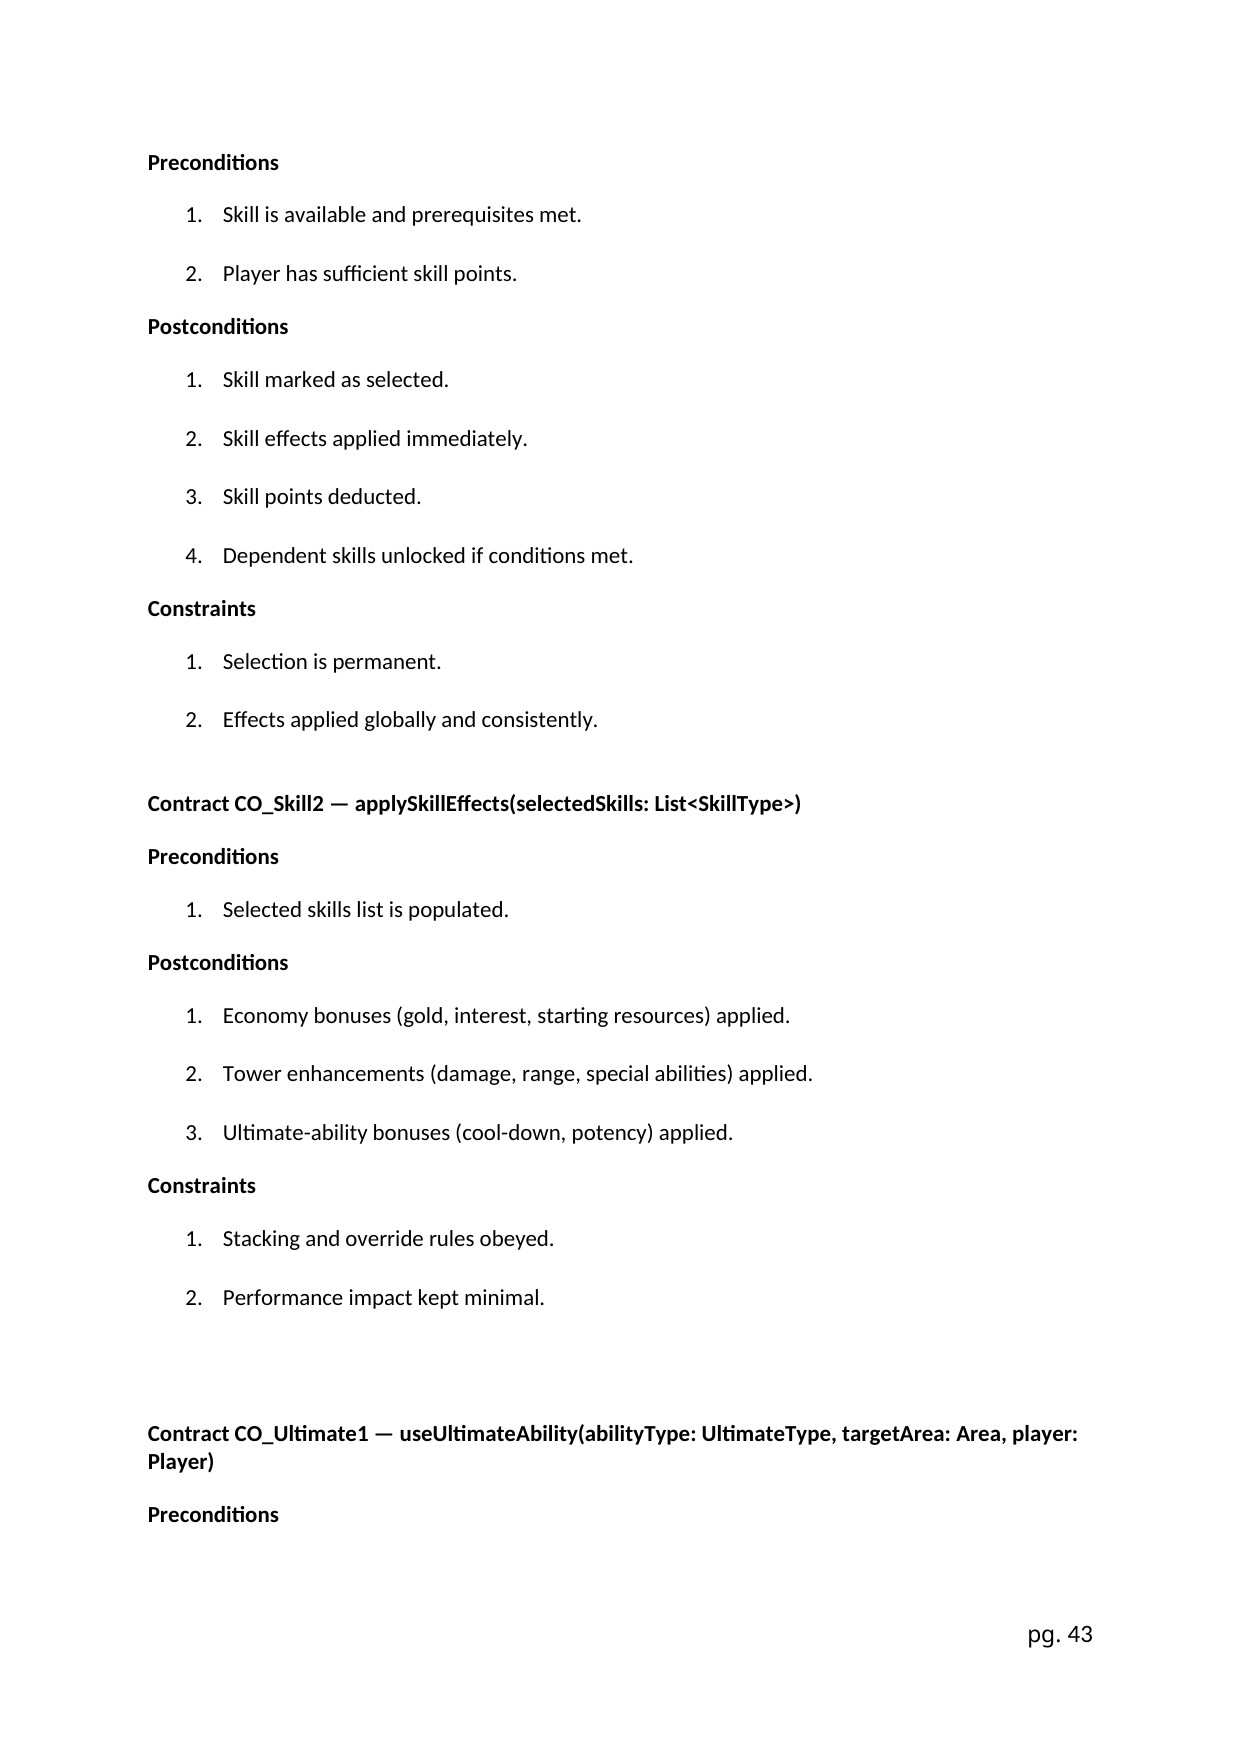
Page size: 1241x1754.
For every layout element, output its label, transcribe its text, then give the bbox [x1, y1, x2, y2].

text Postconditions [148, 948, 1093, 976]
list Performance impact kept minimal. [185, 1283, 1093, 1341]
text Preconditions [148, 1500, 1093, 1528]
text Postconditions [148, 312, 1093, 340]
list Effects applied globally and consistently. [185, 705, 1093, 764]
list Ultimate-ability bonuses (cool-down, potency) applied. [185, 1118, 1093, 1146]
list Selection is permanent. [185, 647, 1093, 705]
list Skill points deducted. [185, 482, 1093, 541]
text Contract CO_Skill2 — applySkillEffects(selectedSkills: List<SkillType>) [148, 789, 1093, 817]
list Selected skills list is populated. [185, 895, 1093, 923]
text Contract CO_Ultimate1 — useUltimateAbility(abilityType: UltimateType, targetArea: Area, player: Player) [148, 1419, 1093, 1475]
text Constraints [148, 1171, 1093, 1199]
text Constraints [148, 594, 1093, 622]
list Player has sufficient skill points. [185, 259, 1093, 287]
list Stacking and override rules obeyed. [185, 1224, 1093, 1283]
list Skill is available and prerequisites met. [185, 201, 1093, 259]
list Dependent skills unlocked if conditions met. [185, 541, 1093, 569]
text Preconditions [148, 842, 1093, 870]
list Skill marked as selected. [185, 365, 1093, 424]
text Preconditions [148, 148, 1093, 176]
list Tower enhancements (damage, range, special abilities) applied. [185, 1059, 1093, 1118]
list Economy bonuses (gold, interest, starting resources) applied. [185, 1001, 1093, 1059]
list Skill effects applied immediately. [185, 424, 1093, 482]
